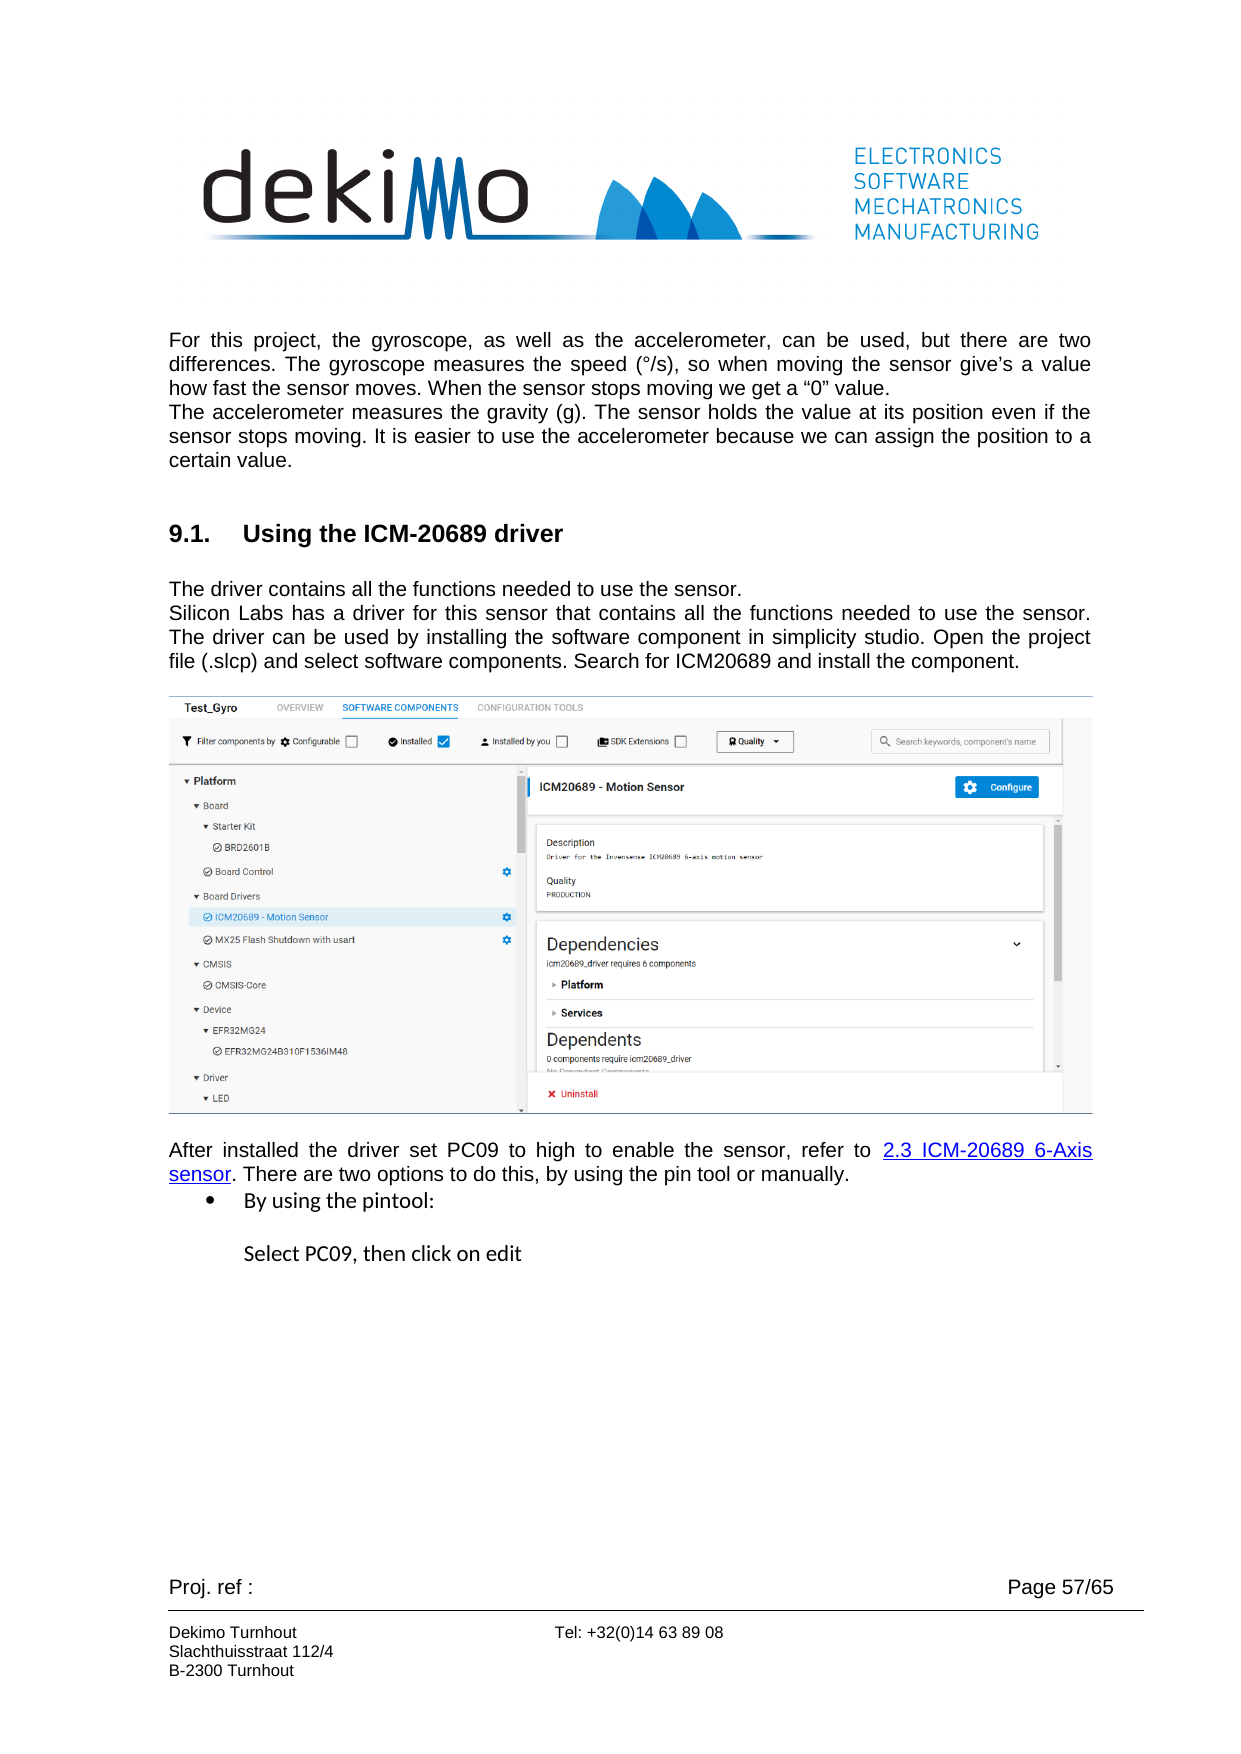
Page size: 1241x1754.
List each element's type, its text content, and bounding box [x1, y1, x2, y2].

picture [168, 696, 1093, 1114]
picture [159, 73, 1083, 304]
list Select PC09, then click on edit [244, 1239, 1093, 1267]
text The driver contains all the functions needed to use the sensor. [169, 577, 1093, 601]
subtitle Using the ICM-20689 driver [169, 519, 1093, 548]
text For this project, the gyroscope, as well as the accelerometer, can be used, but there are two differences. The gyroscope measures the speed (°/s), so when moving the sensor give’s a value how fast the sensor moves. When the sensor stops moving we get a “0” value. [169, 328, 1093, 399]
text Silicon Labs has a driver for this sensor that contains all the functions needed to use the sensor. The driver can be used by installing the software component in simplicity studio. Open the project file (.slcp) and select software components. Search for ICM20689 and install the component. [169, 601, 1093, 673]
text After installed the driver set PC09 to high to enable the sensor, refer to 2.3 ICM-20689 6-Axis sensor. There are two options to do this, by using the pin tool or manually. [169, 1138, 1093, 1186]
text The accelerometer measures the gravity (g). The sensor holds the value at its position even if the sensor stops moving. It is easier to use the accelerometer because we can assign the position to a certain value. [169, 399, 1093, 471]
list By using the pintool: [206, 1186, 1093, 1214]
